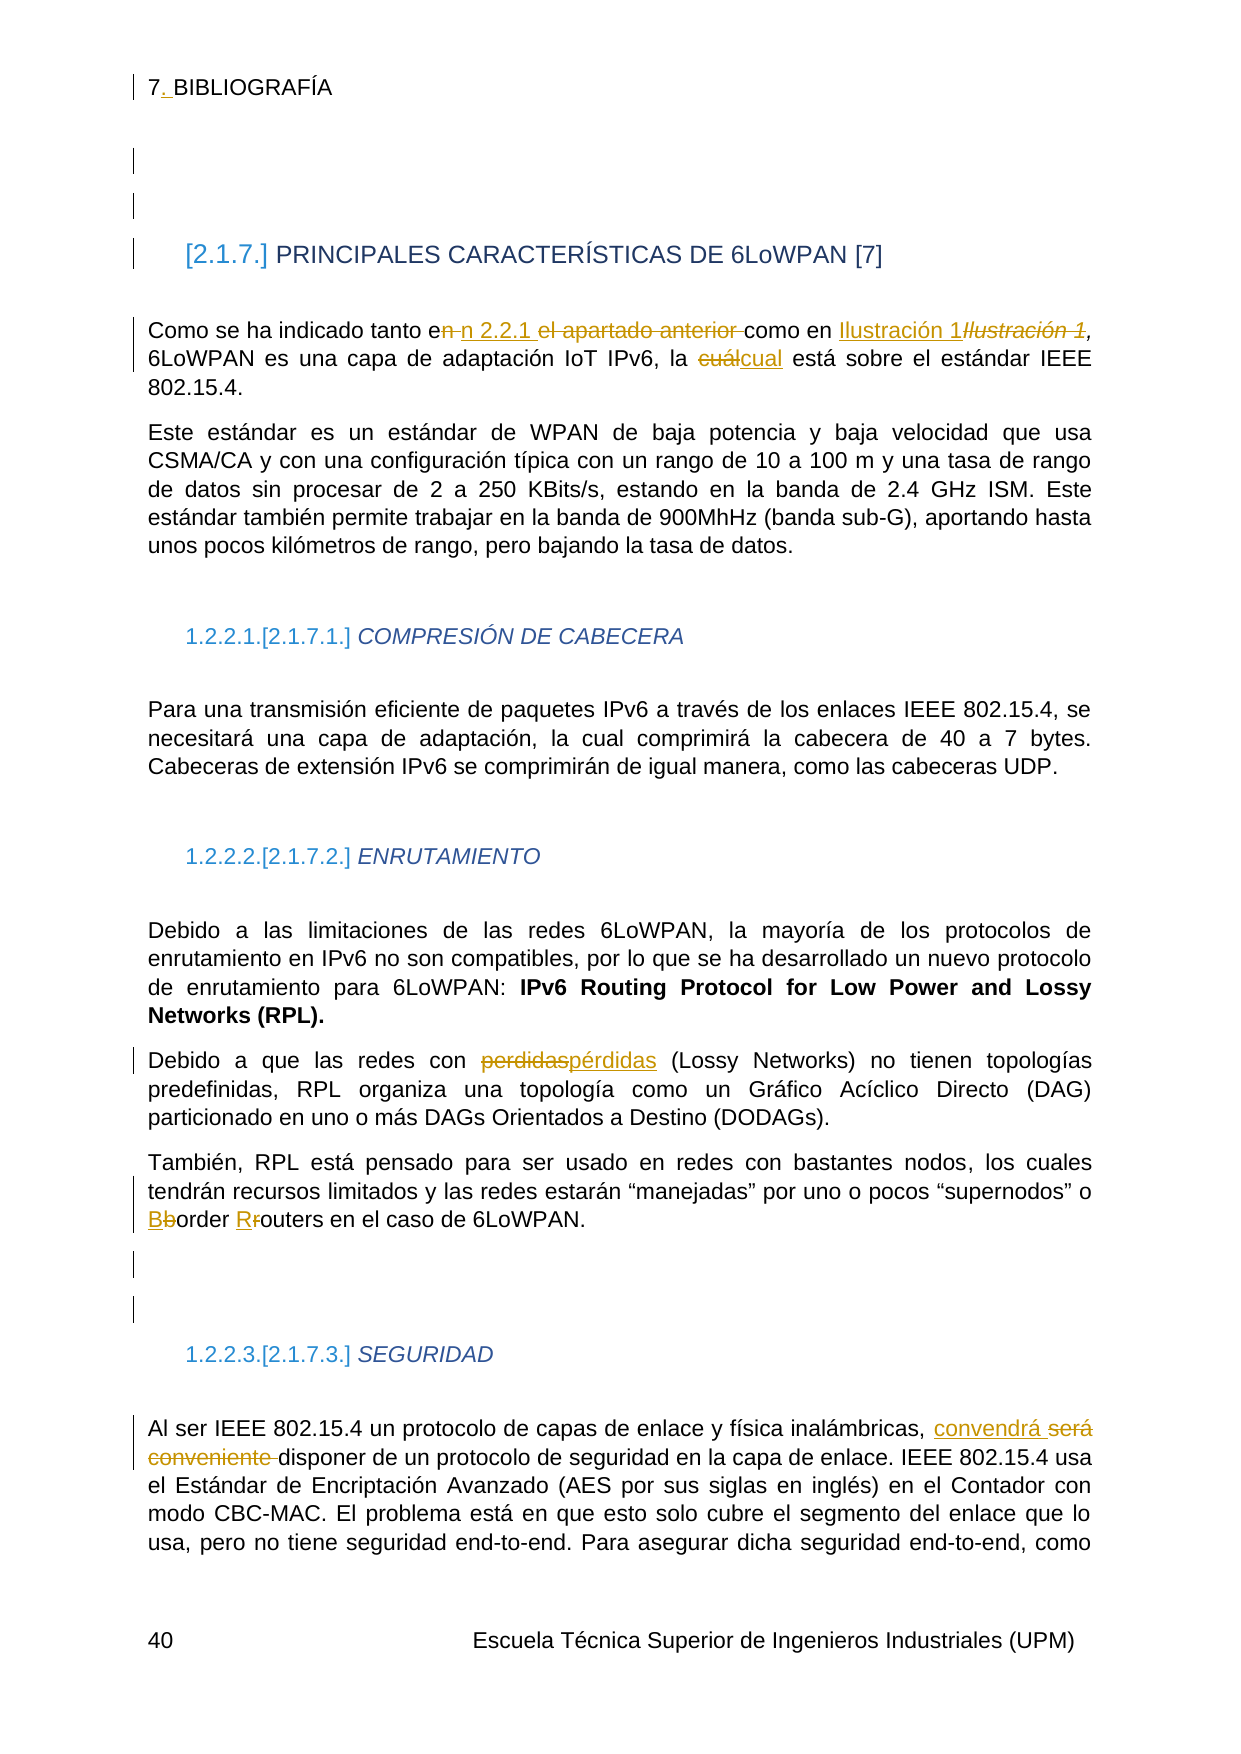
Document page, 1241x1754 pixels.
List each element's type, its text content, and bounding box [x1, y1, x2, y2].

text Para una transmisión eficiente de paquetes IPv6 a través de los enlaces IEEE 802.15.4, se necesitará una capa de adaptación, la cual comprimirá la cabecera de 40 a 7 bytes. Cabeceras de extensión IPv6 se comprimirán de igual manera, como las cabeceras UDP. [148, 696, 1092, 779]
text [148, 1415, 1092, 1555]
subtitle PRINCIPALES CARACTERÍSTICAS DE 6LoWPAN [7] [185, 238, 1092, 269]
text Debido a las limitaciones de las redes 6LoWPAN, la mayoría de los protocolos de enrutamiento en IPv6 no son compatibles, por lo que se ha desarrollado un nuevo protocolo de enrutamiento para 6LoWPAN: IPv6 Routing Protocol for Low Power and Lossy Networks (RPL). [148, 917, 1092, 1028]
text Este estándar es un estándar de WPAN de baja potencia y baja velocidad que usa CSMA/CA y con una configuración típica con un rango de 10 a 100 m y una tasa de rango de datos sin procesar de 2 a 250 KBits/s, estando en la banda de 2.4 GHz ISM. Este estándar también permite trabajar en la banda de 900MhHz (banda sub-G), aportando hasta unos pocos kilómetros de rango, pero bajando la tasa de datos. [148, 419, 1092, 559]
subtitle ENRUTAMIENTO [185, 843, 1092, 870]
text Como se ha indicado tanto ecomo en , 6LoWPAN es una capa de adaptación IoT IPv6, la está sobre el estándar IEEE 802.15.4. [148, 317, 1092, 400]
text Debido a que las redes con (Lossy Networks) no tienen topologías predefinidas, RPL organiza una topología como un Gráfico Acíclico Directo (DAG) particionado en uno o más DAGs Orientados a Destino (DODAGs). [148, 1047, 1092, 1131]
subtitle SEGURIDAD [185, 1341, 1092, 1368]
subtitle COMPRESIÓN DE CABECERA [185, 623, 1092, 649]
text También, RPL está pensado para ser usado en redes con bastantes nodos, los cuales tendrán recursos limitados y las redes estarán “manejadas” por uno o pocos “supernodos” o order outers en el caso de 6LoWPAN. [148, 1149, 1092, 1232]
